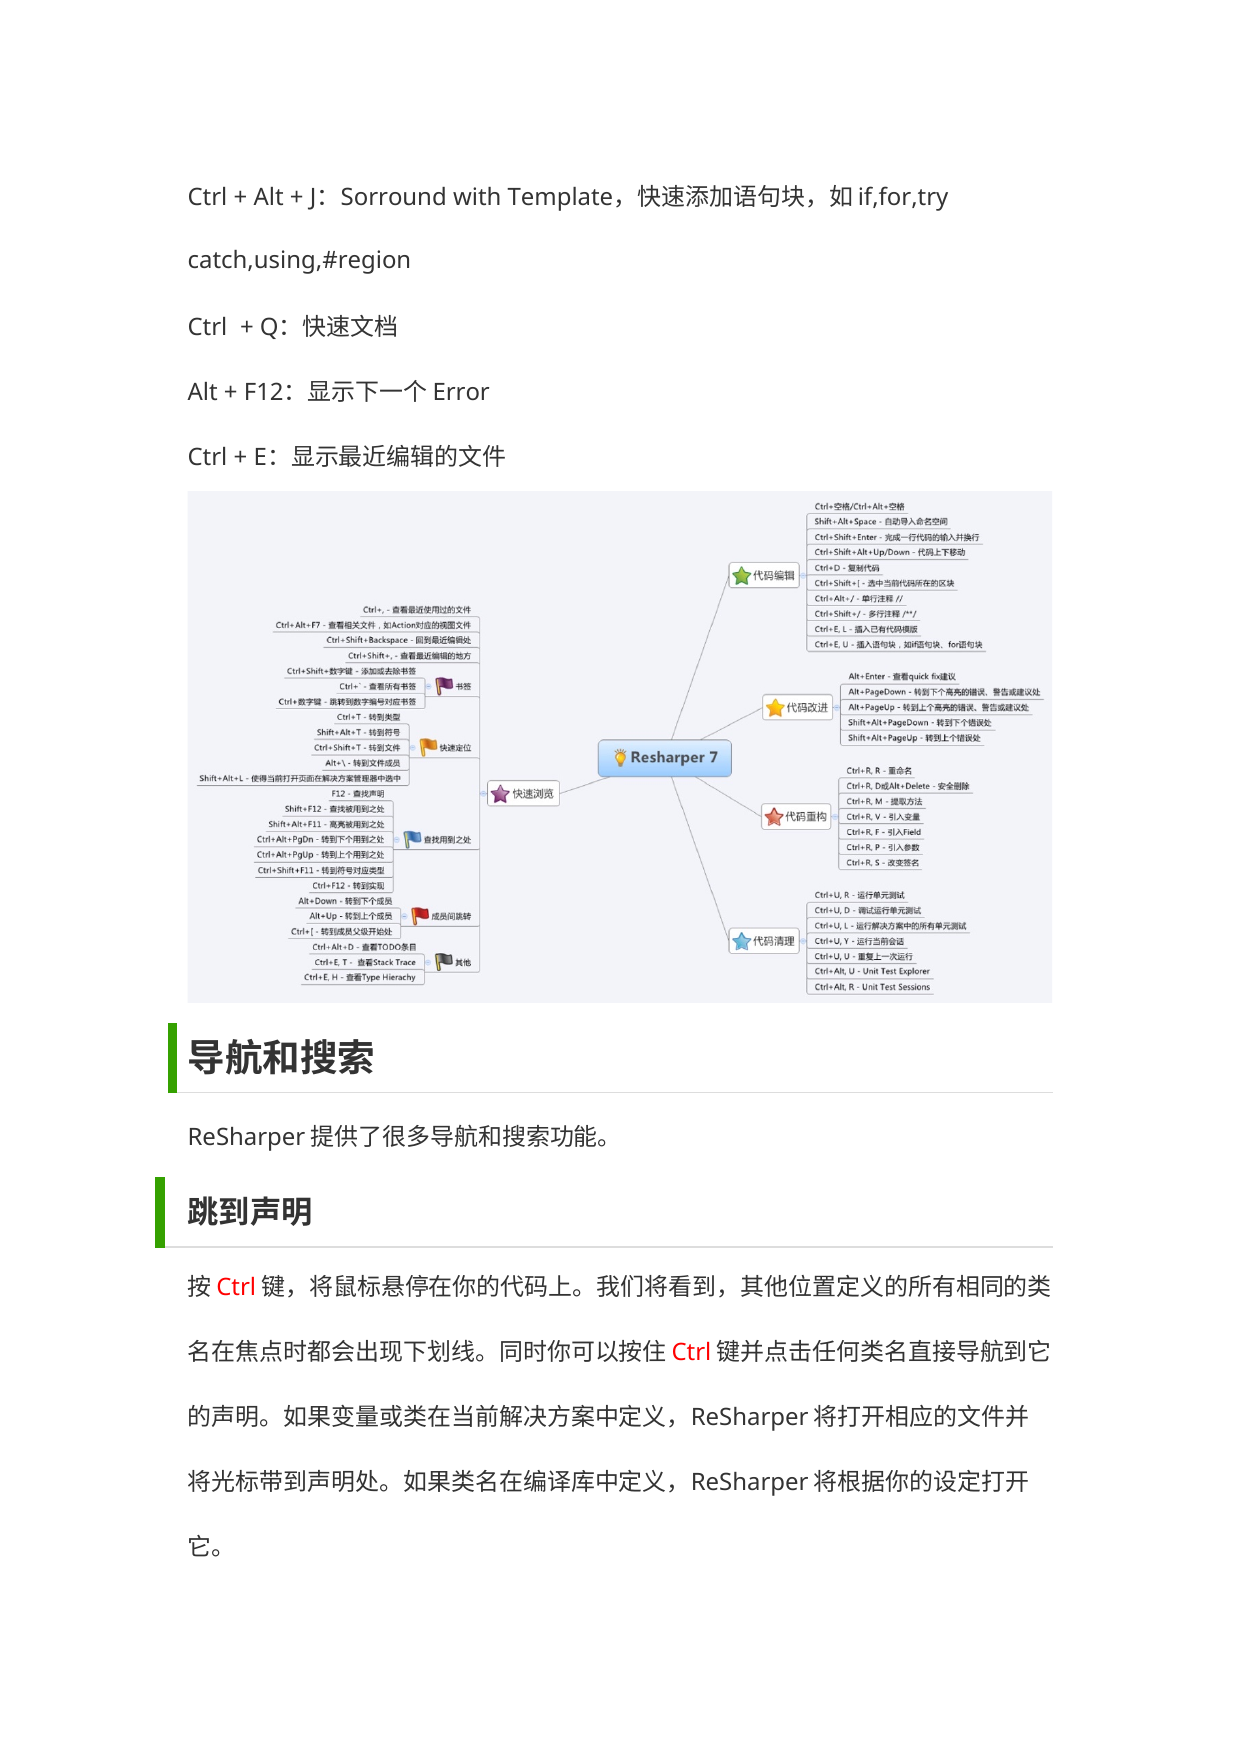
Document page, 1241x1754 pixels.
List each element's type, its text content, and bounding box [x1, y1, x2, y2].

text 导航和搜索 [177, 1023, 1053, 1092]
text ReSharper提供了很多导航和搜索功能。 [187, 1103, 1053, 1168]
text Alt + F12：显示下一个Error [187, 357, 1053, 422]
text Ctrl + Q：快速文档 [187, 292, 1053, 357]
text 按Ctrl键，将鼠标悬停在你的代码上。我们将看到，其他位置定义的所有相同的类名在焦点时都会出现下划线。同时你可以按住Ctrl键并点击任何类名直接导航到它的声明。如果变量或类在当前解决方案中定义，ReSharper将打开相应的文件并将光标带到声明处。如果类名在编译库中定义，ReSharper将根据你的设定打开它。 [187, 1252, 1053, 1577]
text 跳到声明 [165, 1177, 1053, 1246]
text Ctrl + Alt + J：Sorround with Template，快速添加语句块，如if,for,try catch,using,#region [187, 162, 1053, 292]
text Ctrl + E：显示最近编辑的文件 [187, 422, 1053, 487]
picture [187, 491, 1053, 1003]
